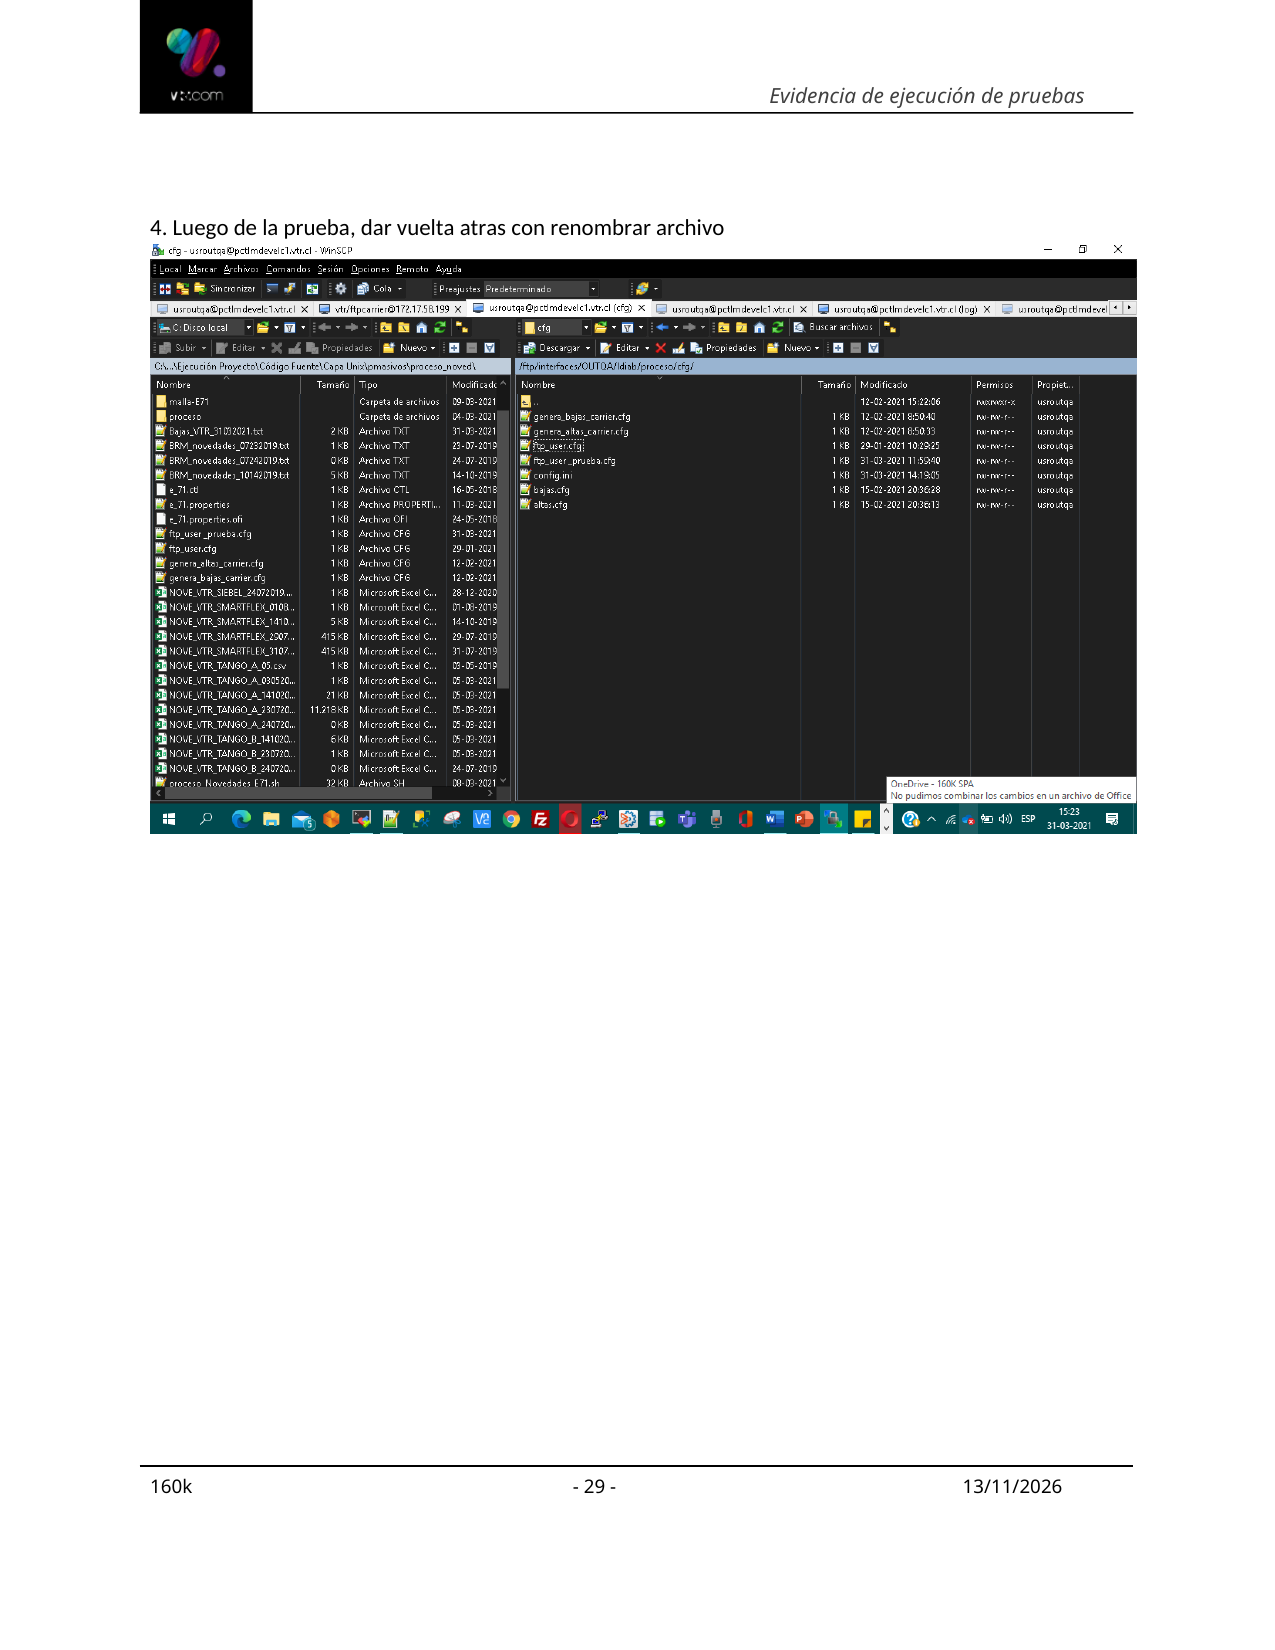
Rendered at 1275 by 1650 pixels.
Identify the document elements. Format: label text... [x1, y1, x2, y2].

picture [150, 241, 1137, 834]
picture [166, 28, 226, 101]
text 4. Luego de la prueba, dar vuelta atras con renombrar archivo [150, 185, 1137, 241]
